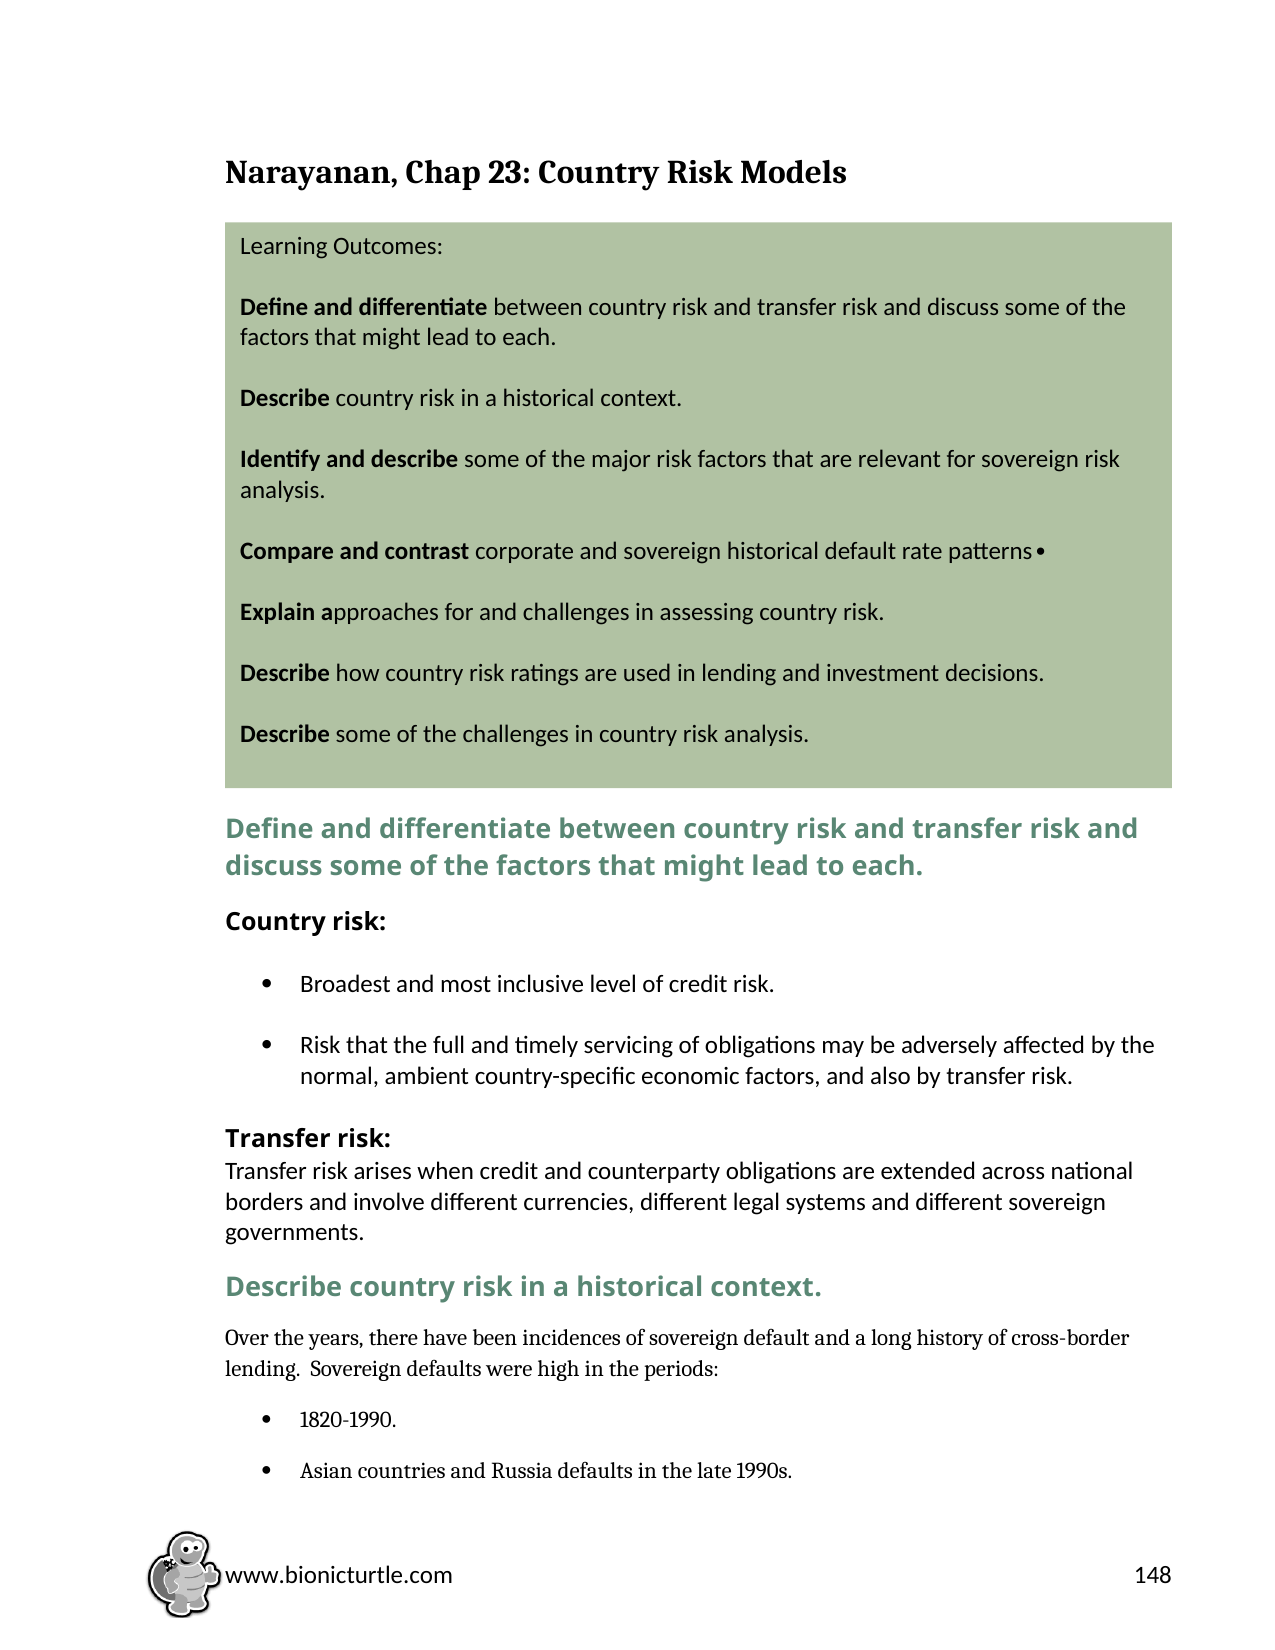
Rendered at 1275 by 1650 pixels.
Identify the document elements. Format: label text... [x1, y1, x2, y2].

subtitle Country risk: [225, 904, 1172, 938]
subtitle Define and differentiate between country risk and transfer risk and discuss some of the factors that might lead to each. [225, 809, 1172, 883]
list Broadest and most inclusive level of credit risk. [262, 968, 1172, 999]
text Transfer risk arises when credit and counterparty obligations are extended across national borders and involve different currencies, different legal systems and different sovereign governments. [225, 1155, 1172, 1247]
subtitle Describe country risk in a historical context. [225, 1267, 1172, 1304]
list Risk that the full and timely servicing of obligations may be adversely affected by the normal, ambient country-speciﬁc economic factors, and also by transfer risk. [262, 1029, 1172, 1091]
subtitle Narayanan, Chap 23: Country Risk Models [225, 153, 1172, 192]
